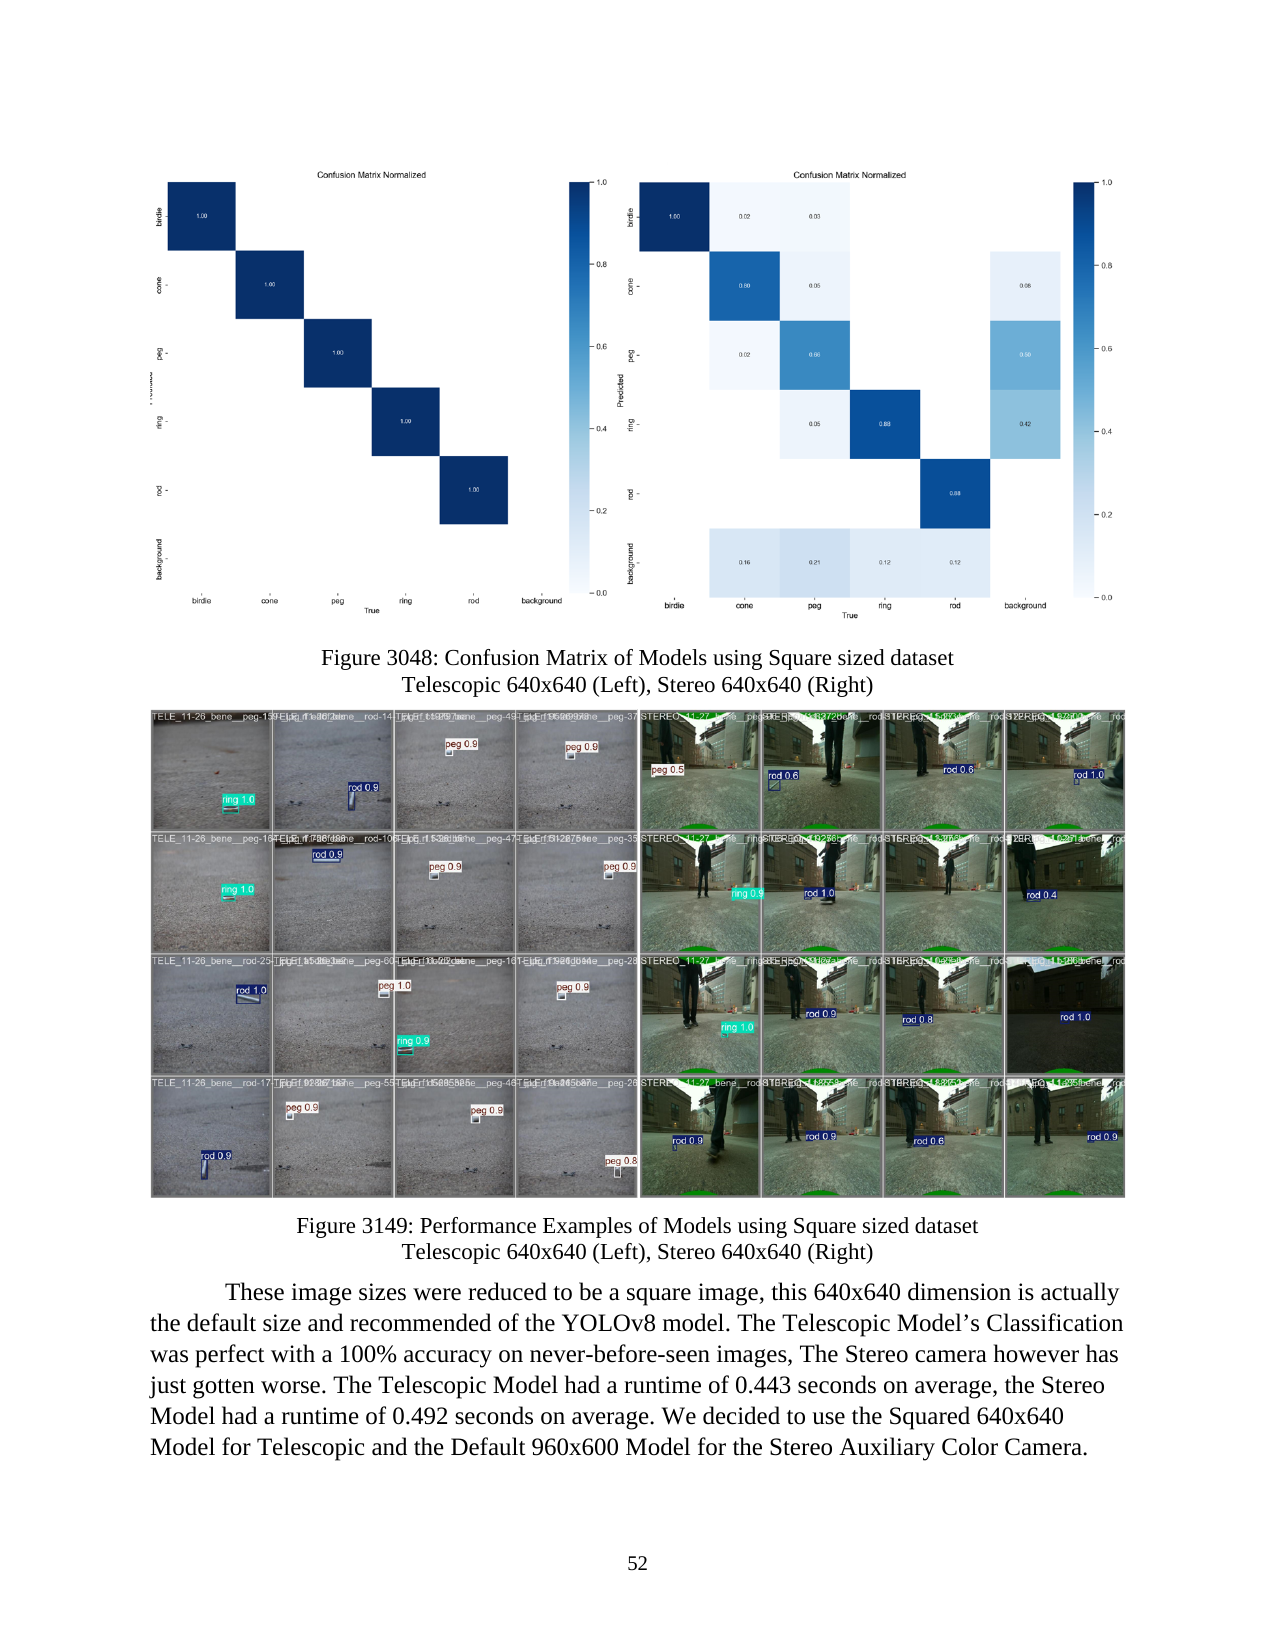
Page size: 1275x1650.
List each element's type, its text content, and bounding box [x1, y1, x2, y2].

picture [150, 709, 1125, 1198]
text Figure 49: Performance Examples of Models using Square sized dataset Telescopic 640x640 (Left), Stereo 640x640 (Right) [225, 1212, 1050, 1265]
picture [150, 162, 1125, 630]
text These image sizes were reduced to be a square image, this 640x640 dimension is actually the default size and recommended of the YOLOv8 model. The Telescopic Model’s Classification was perfect with a 100% accuracy on never-before-seen images, The Stereo camera however has just gotten worse. The Telescopic Model had a runtime of 0.443 seconds on average, the Stereo Model had a runtime of 0.492 seconds on average. We decided to use the Squared 640x640 Model for Telescopic and the Default 960x600 Model for the Stereo Auxiliary Color Camera. [150, 1277, 1125, 1461]
text Figure 48: Confusion Matrix of Models using Square sized dataset Telescopic 640x640 (Left), Stereo 640x640 (Right) [225, 644, 1050, 697]
